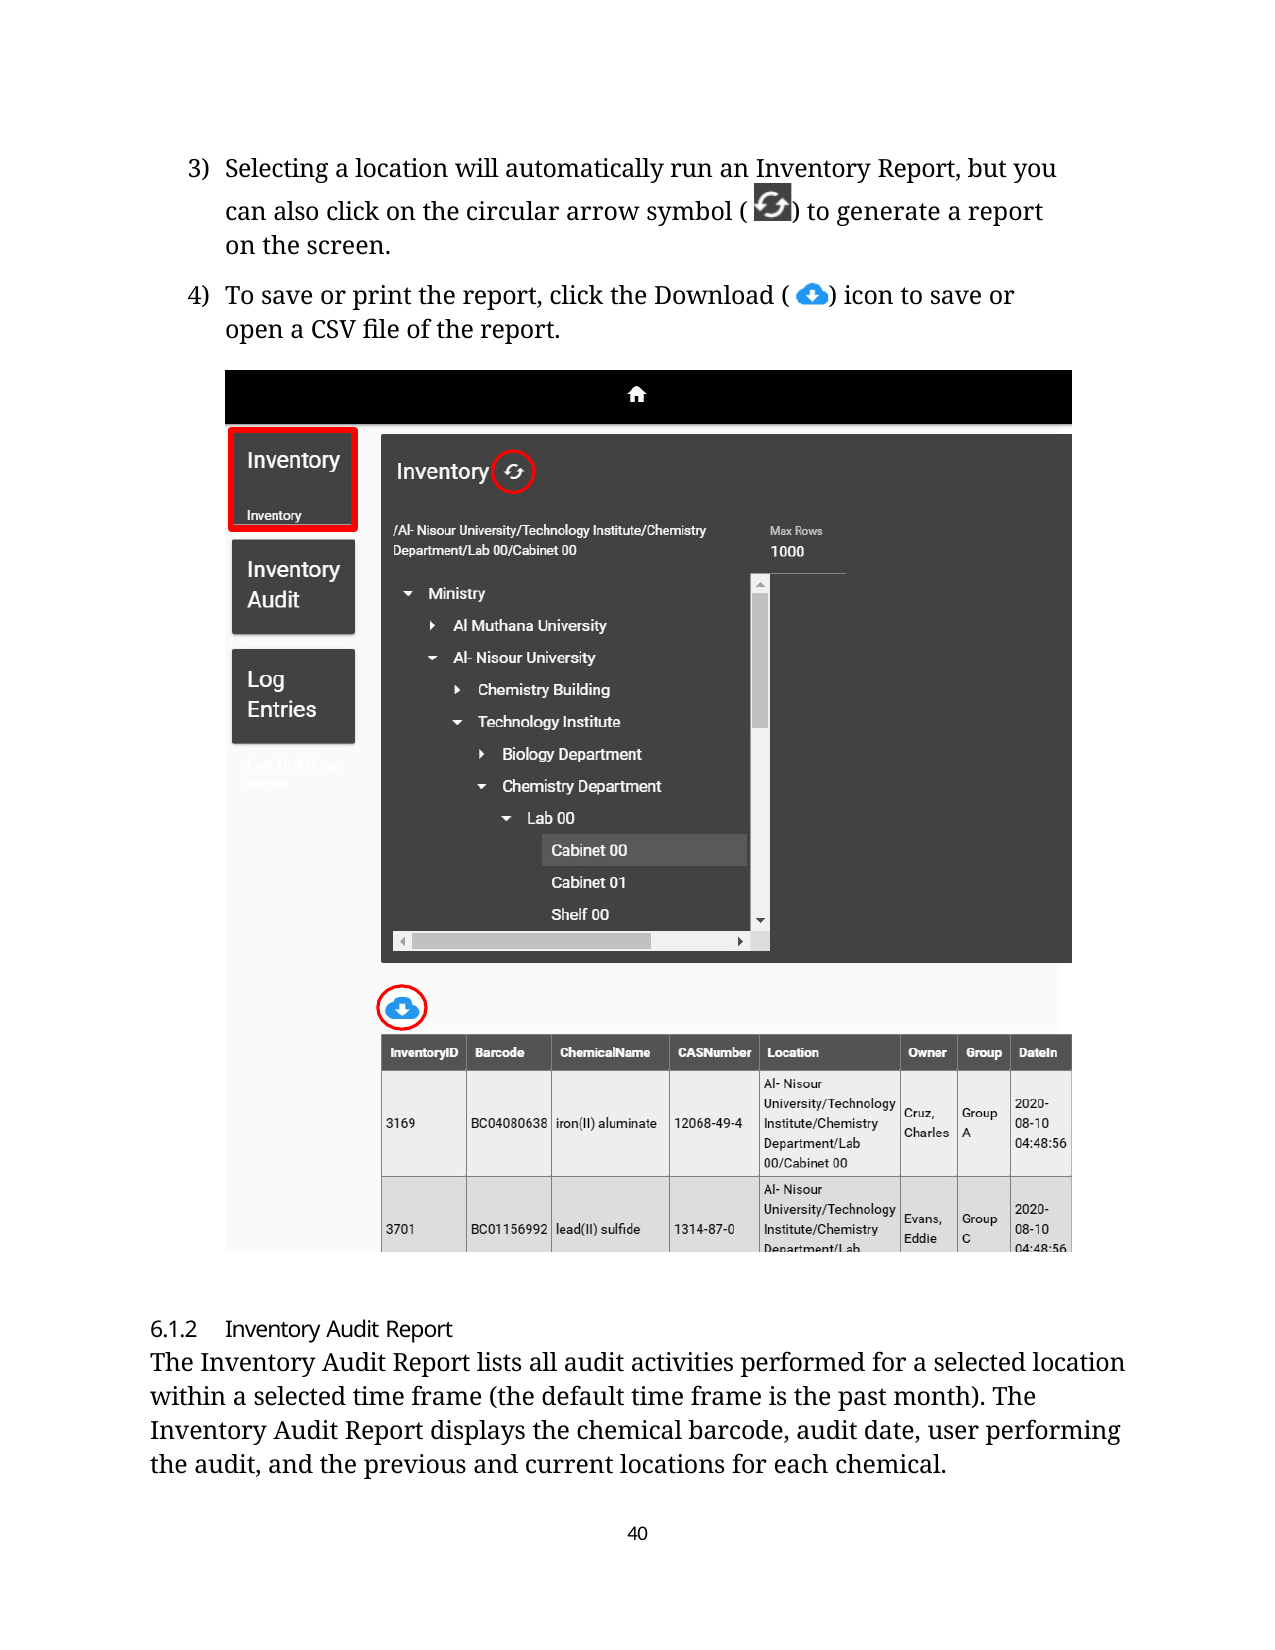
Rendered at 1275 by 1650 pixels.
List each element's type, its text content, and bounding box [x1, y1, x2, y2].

list Inventory Audit Report [150, 1313, 1210, 1344]
list Selecting a location will automatically run an Inventory Report, but you can also click on the circular arrow symbol ( ) to generate a report on the screen. [187, 150, 1069, 261]
text The Inventory Audit Report lists all audit activities performed for a selected location within a selected time frame (the default time frame is the past month). The Inventory Audit Report displays the chemical barcode, audit date, user performing the audit, and the previous and current locations for each chemical. [150, 1345, 1126, 1481]
list To save or print the report, click the Download ( ) icon to save or open a CSV file of the report. [187, 277, 1077, 346]
picture [795, 282, 829, 305]
picture [225, 370, 1072, 1252]
picture [754, 183, 792, 221]
